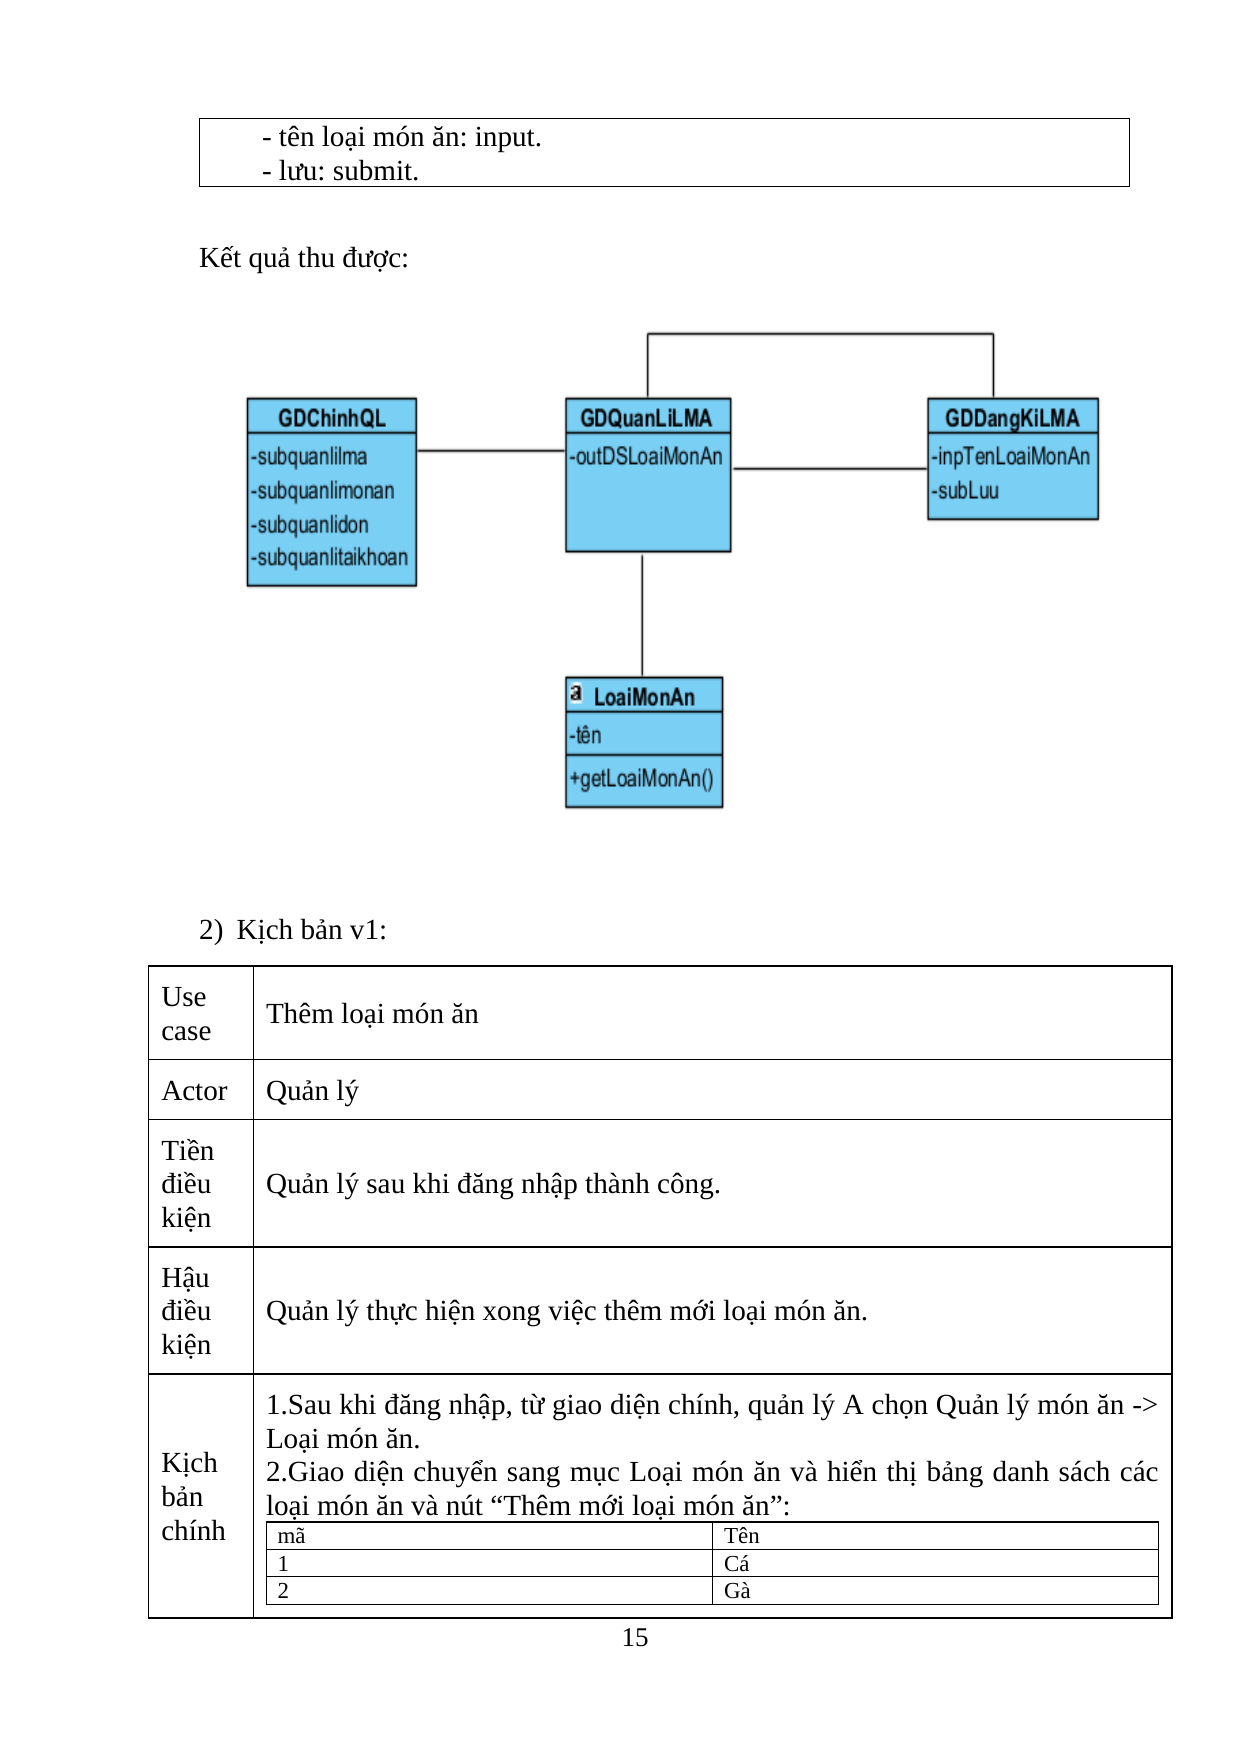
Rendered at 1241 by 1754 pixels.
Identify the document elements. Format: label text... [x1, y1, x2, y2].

table_cell Hậu điều kiện [149, 1248, 253, 1373]
table_cell Kịch bản chính [149, 1375, 253, 1617]
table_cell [254, 1375, 1171, 1617]
table_cell Quản lý [254, 1060, 1171, 1119]
table_cell Tiền điều kiện [149, 1120, 253, 1246]
list Kịch bản v1: [199, 912, 1122, 946]
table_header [200, 119, 1129, 186]
table_header Thêm loại món ăn [254, 967, 1171, 1059]
table_cell Quản lý sau khi đăng nhập thành công. [254, 1120, 1171, 1246]
picture [198, 292, 1174, 893]
table_cell Quản lý thực hiện xong việc thêm mới loại món ăn. [254, 1248, 1171, 1373]
text Kết quả thu được: [199, 240, 1122, 274]
table_header Use case [149, 967, 253, 1059]
table_cell Actor [149, 1060, 253, 1119]
